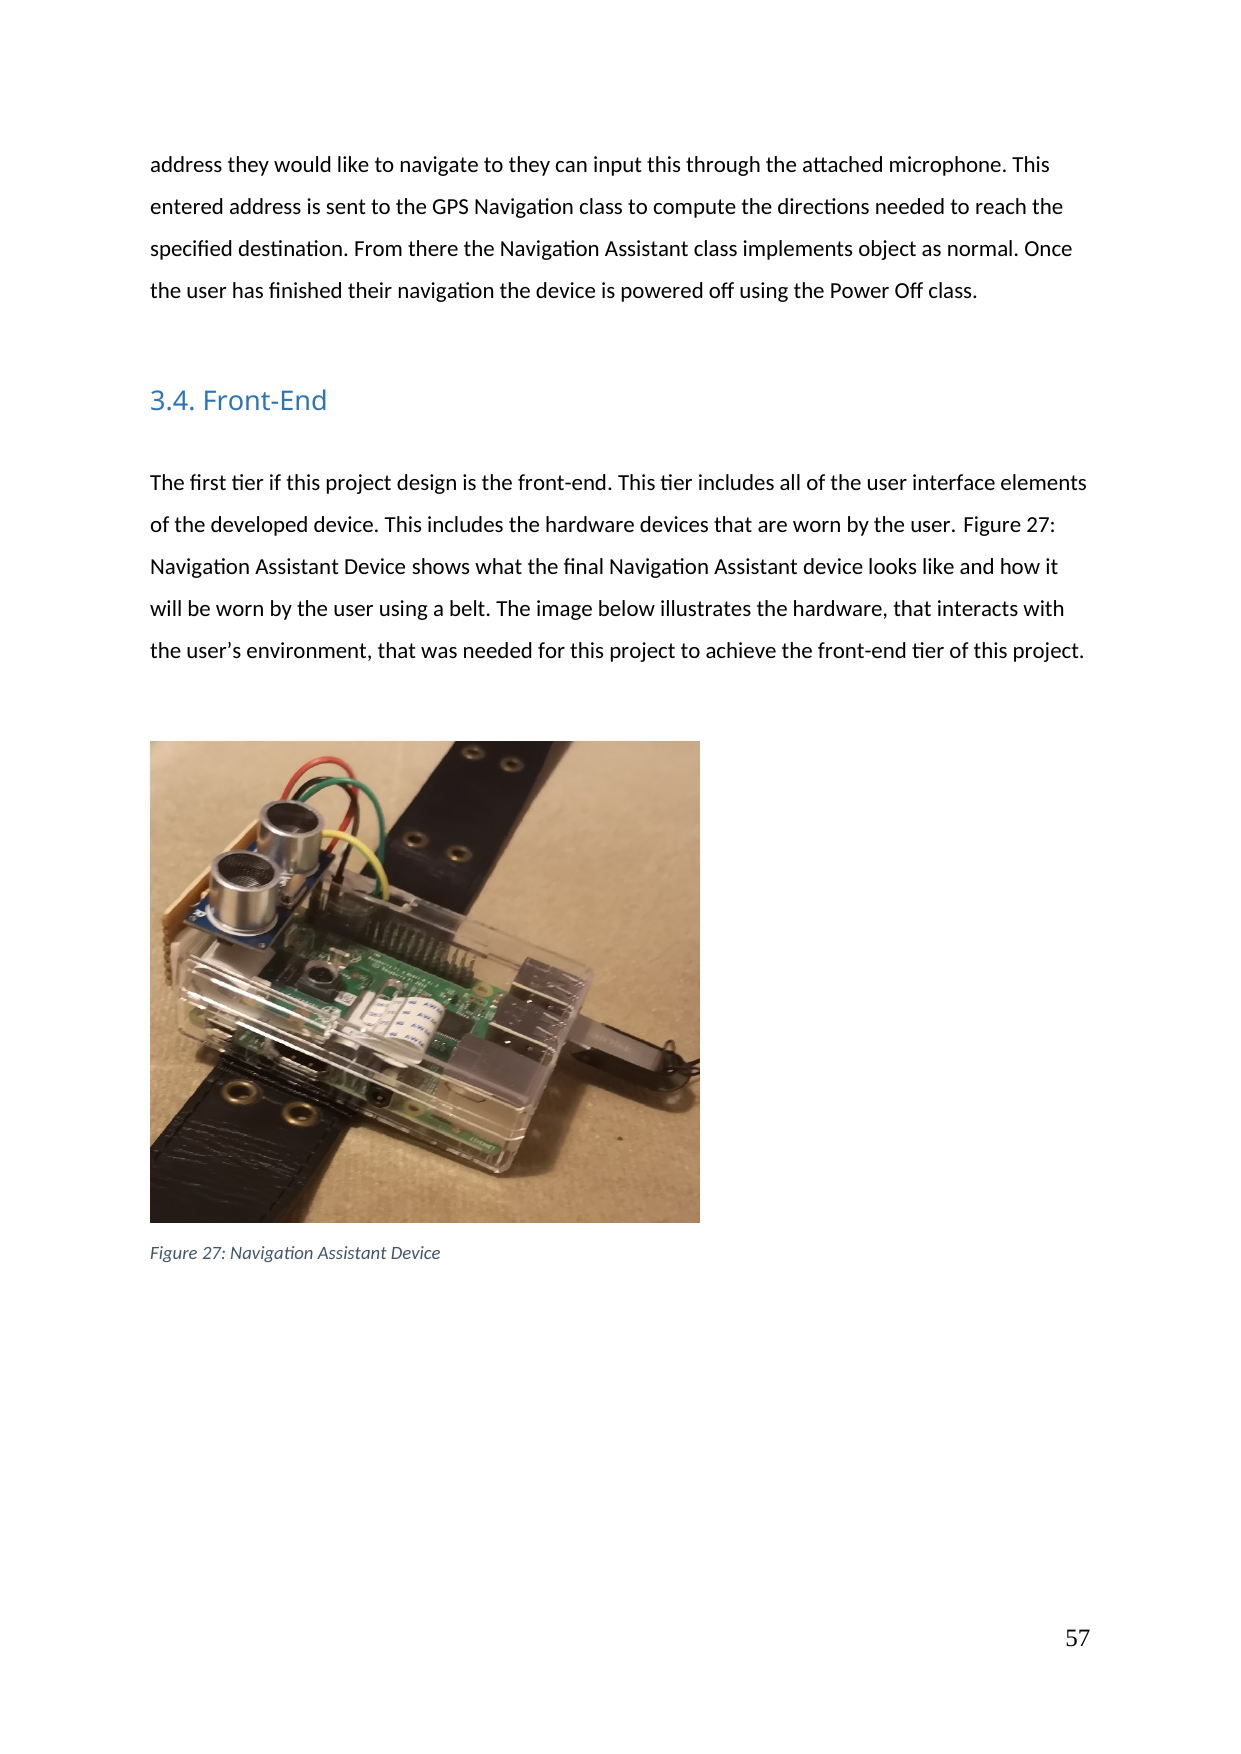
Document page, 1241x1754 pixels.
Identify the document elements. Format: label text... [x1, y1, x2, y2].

subtitle 3.4. Front-End [150, 381, 1090, 418]
text The first tier if this project design is the front-end. This tier includes all of the user interface elements of the developed device. This includes the hardware devices that are worn by the user. Figure 27 shows what the final Navigation Assistant device looks like and how it will be worn by the user using a belt. The image below illustrates the hardware, that interacts with the user’s environment, that was needed for this project to achieve the front-end tier of this project. [150, 468, 1090, 664]
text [150, 150, 1090, 304]
picture [150, 741, 700, 1223]
